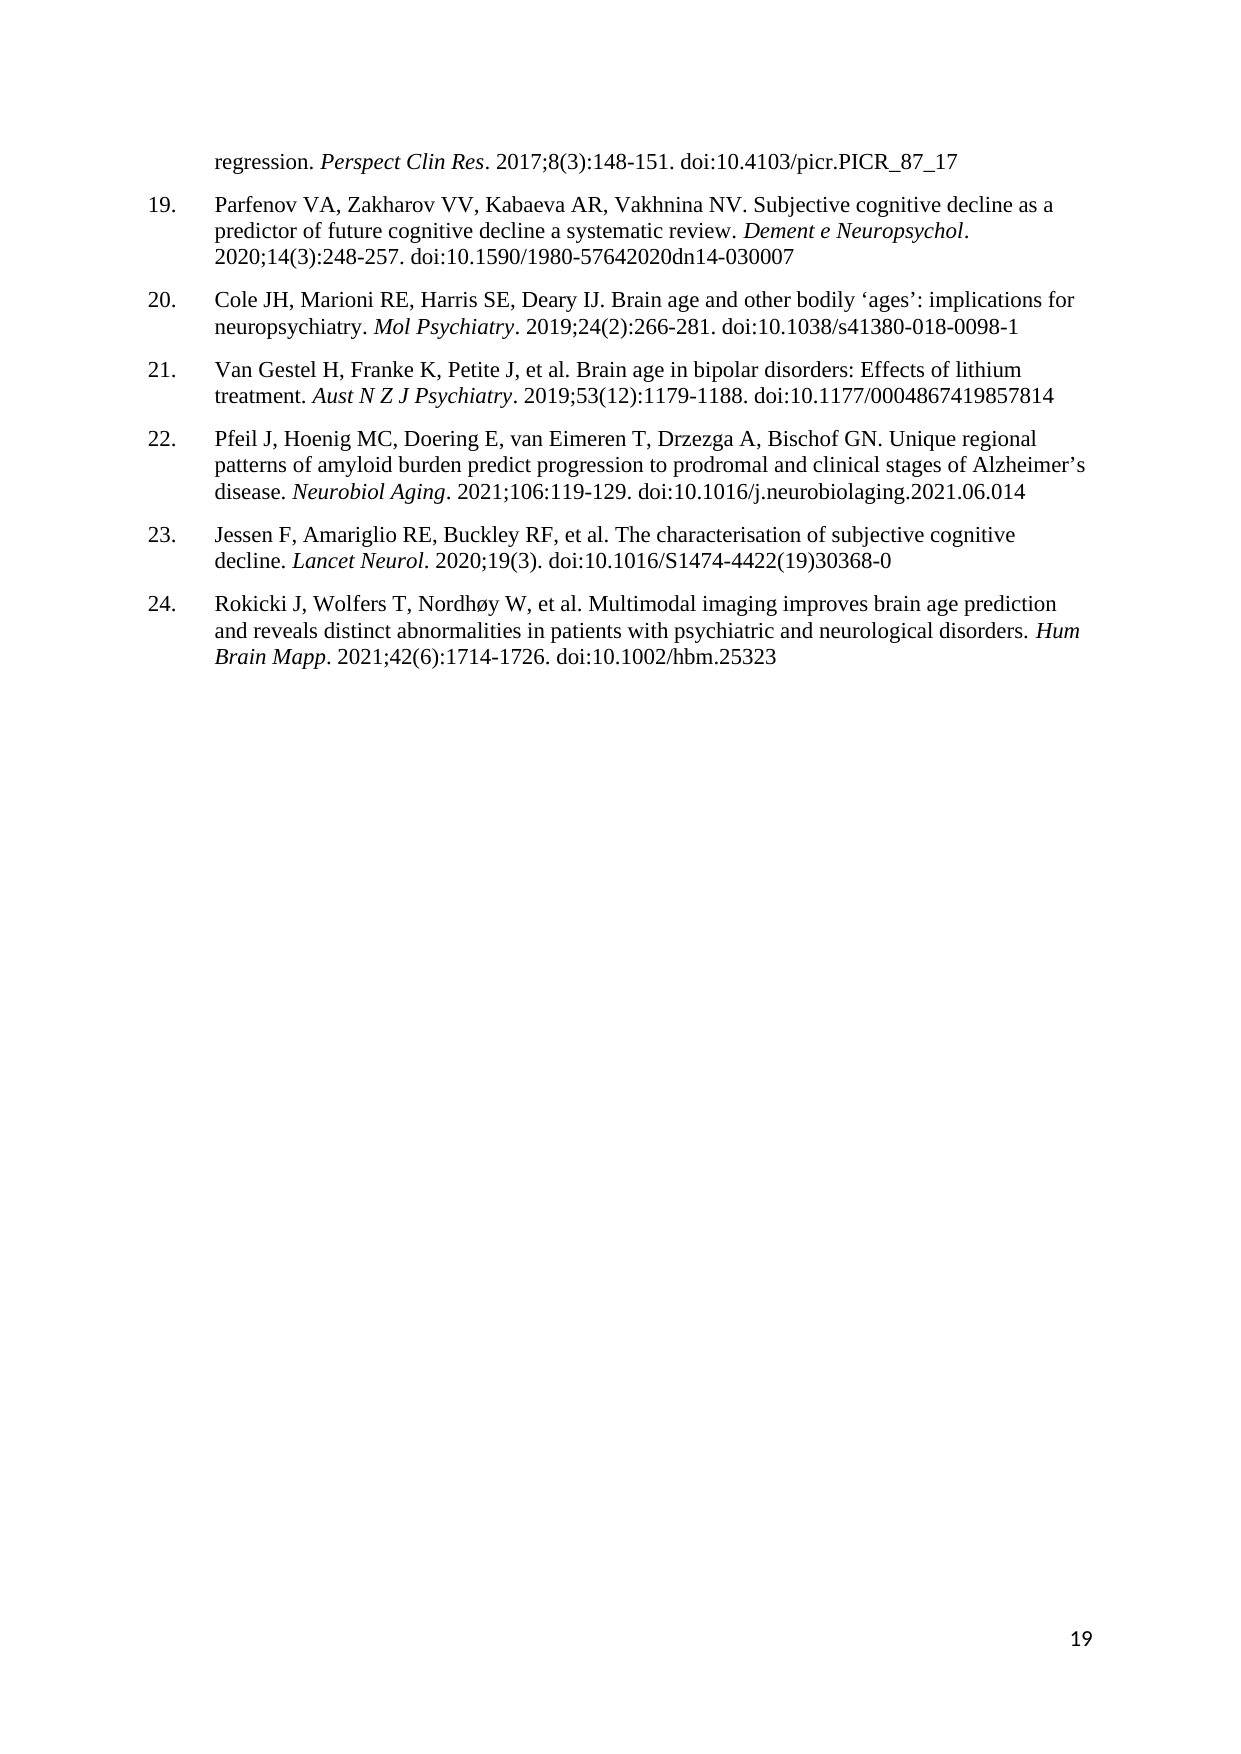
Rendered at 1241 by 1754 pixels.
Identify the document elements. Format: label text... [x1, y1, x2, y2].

text 22. Pfeil J, Hoenig MC, Doering E, van Eimeren T, Drzezga A, Bischof GN. Unique regional patterns of amyloid burden predict progression to prodromal and clinical stages of Alzheimer’s disease. Neurobiol Aging. 2021;106:119-129. doi:10.1016/j.neurobiolaging.2021.06.014 [148, 425, 1092, 504]
text 19. Parfenov VA, Zakharov VV, Kabaeva AR, Vakhnina NV. Subjective cognitive decline as a predictor of future cognitive decline a systematic review. Dement e Neuropsychol. 2020;14(3):248-257. doi:10.1590/1980-57642020dn14-030007 [148, 191, 1092, 270]
text 20. Cole JH, Marioni RE, Harris SE, Deary IJ. Brain age and other bodily ‘ages’: implications for neuropsychiatry. Mol Psychiatry. 2019;24(2):266-281. doi:10.1038/s41380-018-0098-1 [148, 286, 1092, 339]
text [148, 148, 1092, 174]
text 23. Jessen F, Amariglio RE, Buckley RF, et al. The characterisation of subjective cognitive decline. Lancet Neurol. 2020;19(3). doi:10.1016/S1474-4422(19)30368-0 [148, 521, 1092, 574]
text 21. Van Gestel H, Franke K, Petite J, et al. Brain age in bipolar disorders: Effects of lithium treatment. Aust N Z J Psychiatry. 2019;53(12):1179-1188. doi:10.1177/0004867419857814 [148, 356, 1092, 408]
text 24. Rokicki J, Wolfers T, Nordhøy W, et al. Multimodal imaging improves brain age prediction and reveals distinct abnormalities in patients with psychiatric and neurological disorders. Hum Brain Mapp. 2021;42(6):1714-1726. doi:10.1002/hbm.25323 [148, 590, 1092, 669]
